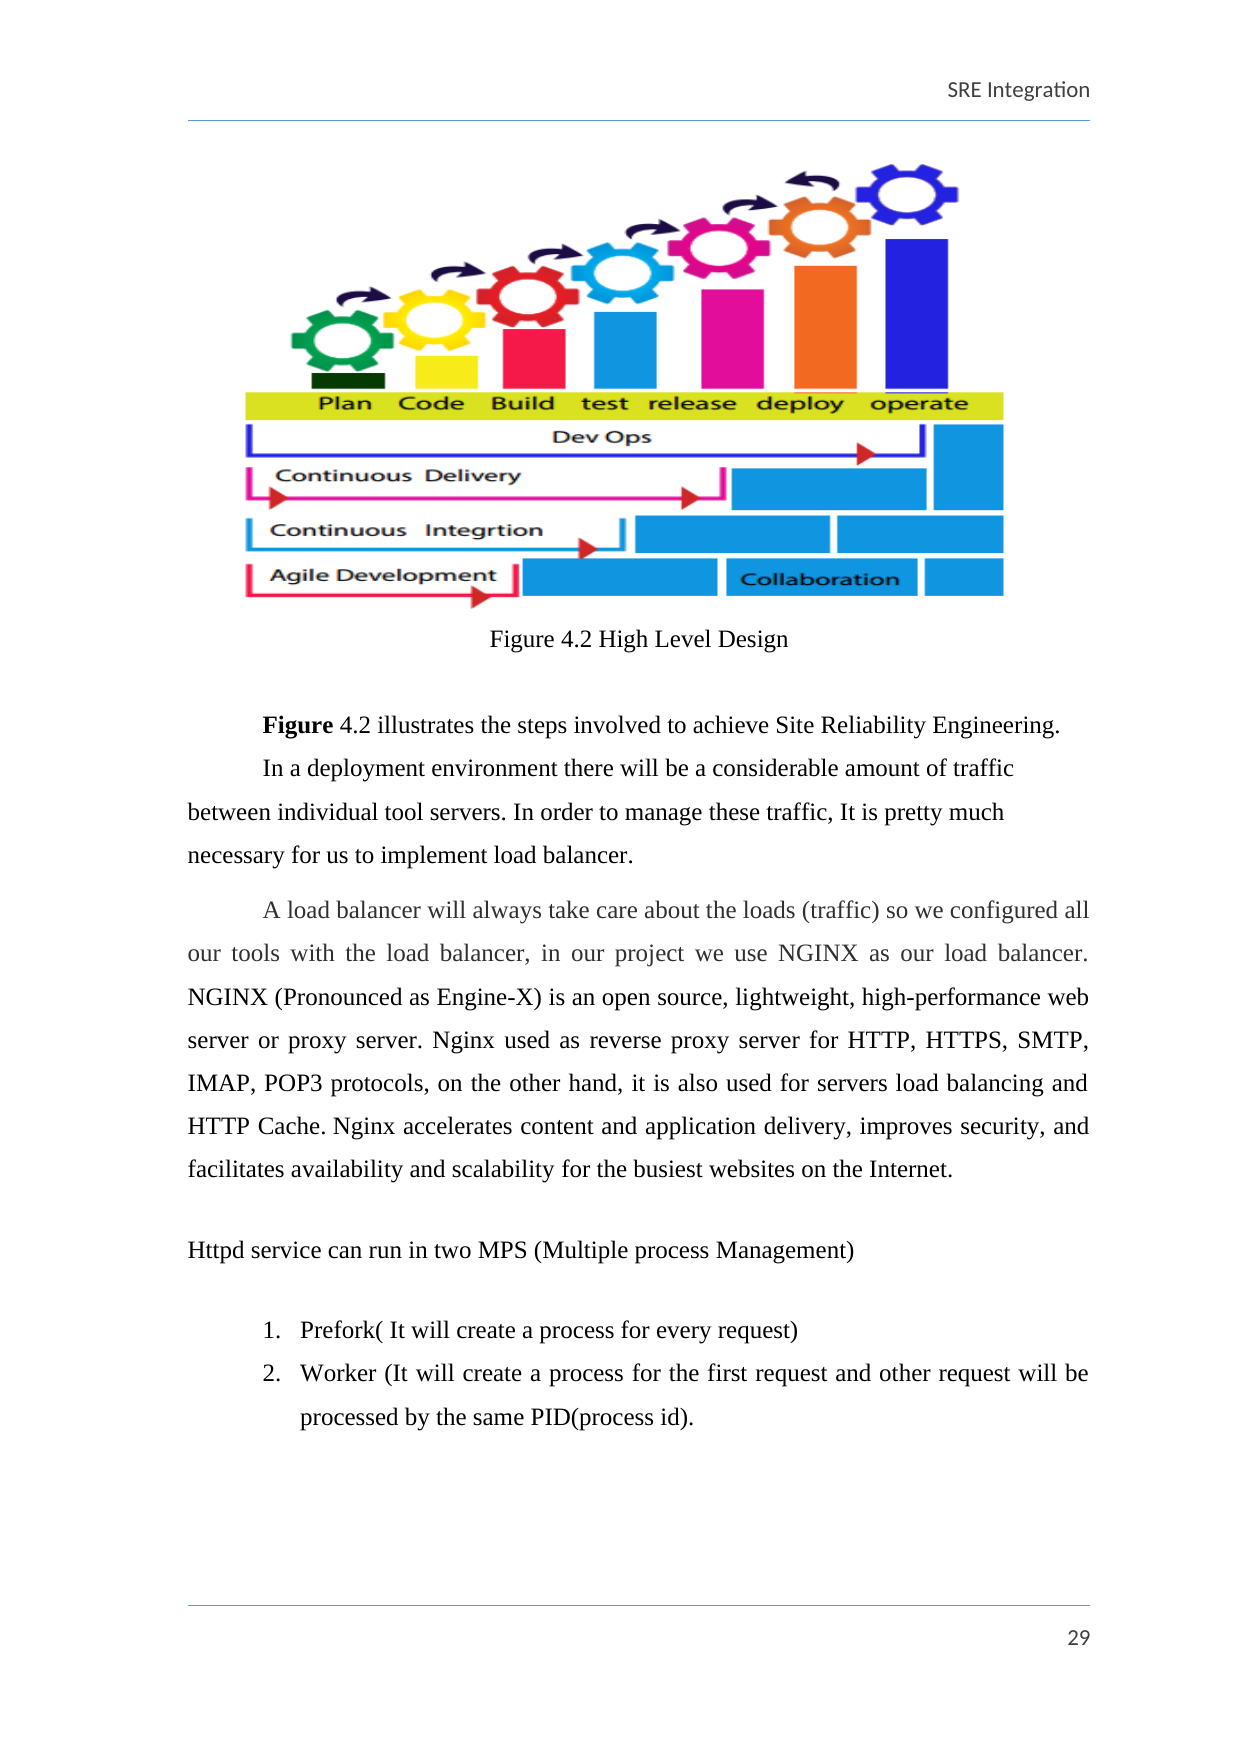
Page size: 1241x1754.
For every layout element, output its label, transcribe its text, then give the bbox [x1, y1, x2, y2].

text Httpd service can run in two MPS (Multiple process Management) [187, 1235, 1090, 1263]
list Prefork( It will create a process for every request) [262, 1315, 1090, 1344]
text Figure 4.2 illustrates the steps involved to achieve Site Reliability Engineering. [187, 710, 1090, 739]
text In a deployment environment there will be a considerable amount of traffic between individual tool servers. In order to manage these traffic, It is pretty much necessary for us to implement load balancer. [187, 753, 1090, 868]
list Worker (It will create a process for the first request and other request will be processed by the same PID(process id). [262, 1358, 1090, 1430]
text A load balancer will always take care about the loads (traffic) so we configured all our tools with the load balancer, in our project we use NGINX as our load balancer. NGINX (Pronounced as Engine-X) is an open source, lightweight, high-performance web server or proxy server. Nginx used as reverse proxy server for HTTP, HTTPS, SMTP, IMAP, POP3 protocols, on the other hand, it is also used for servers load balancing and HTTP Cache. Nginx accelerates content and application delivery, improves security, and facilitates availability and scalability for the busiest websites on the Internet. [187, 895, 1090, 1183]
text Figure 4.2 High Level Design [187, 624, 1090, 653]
